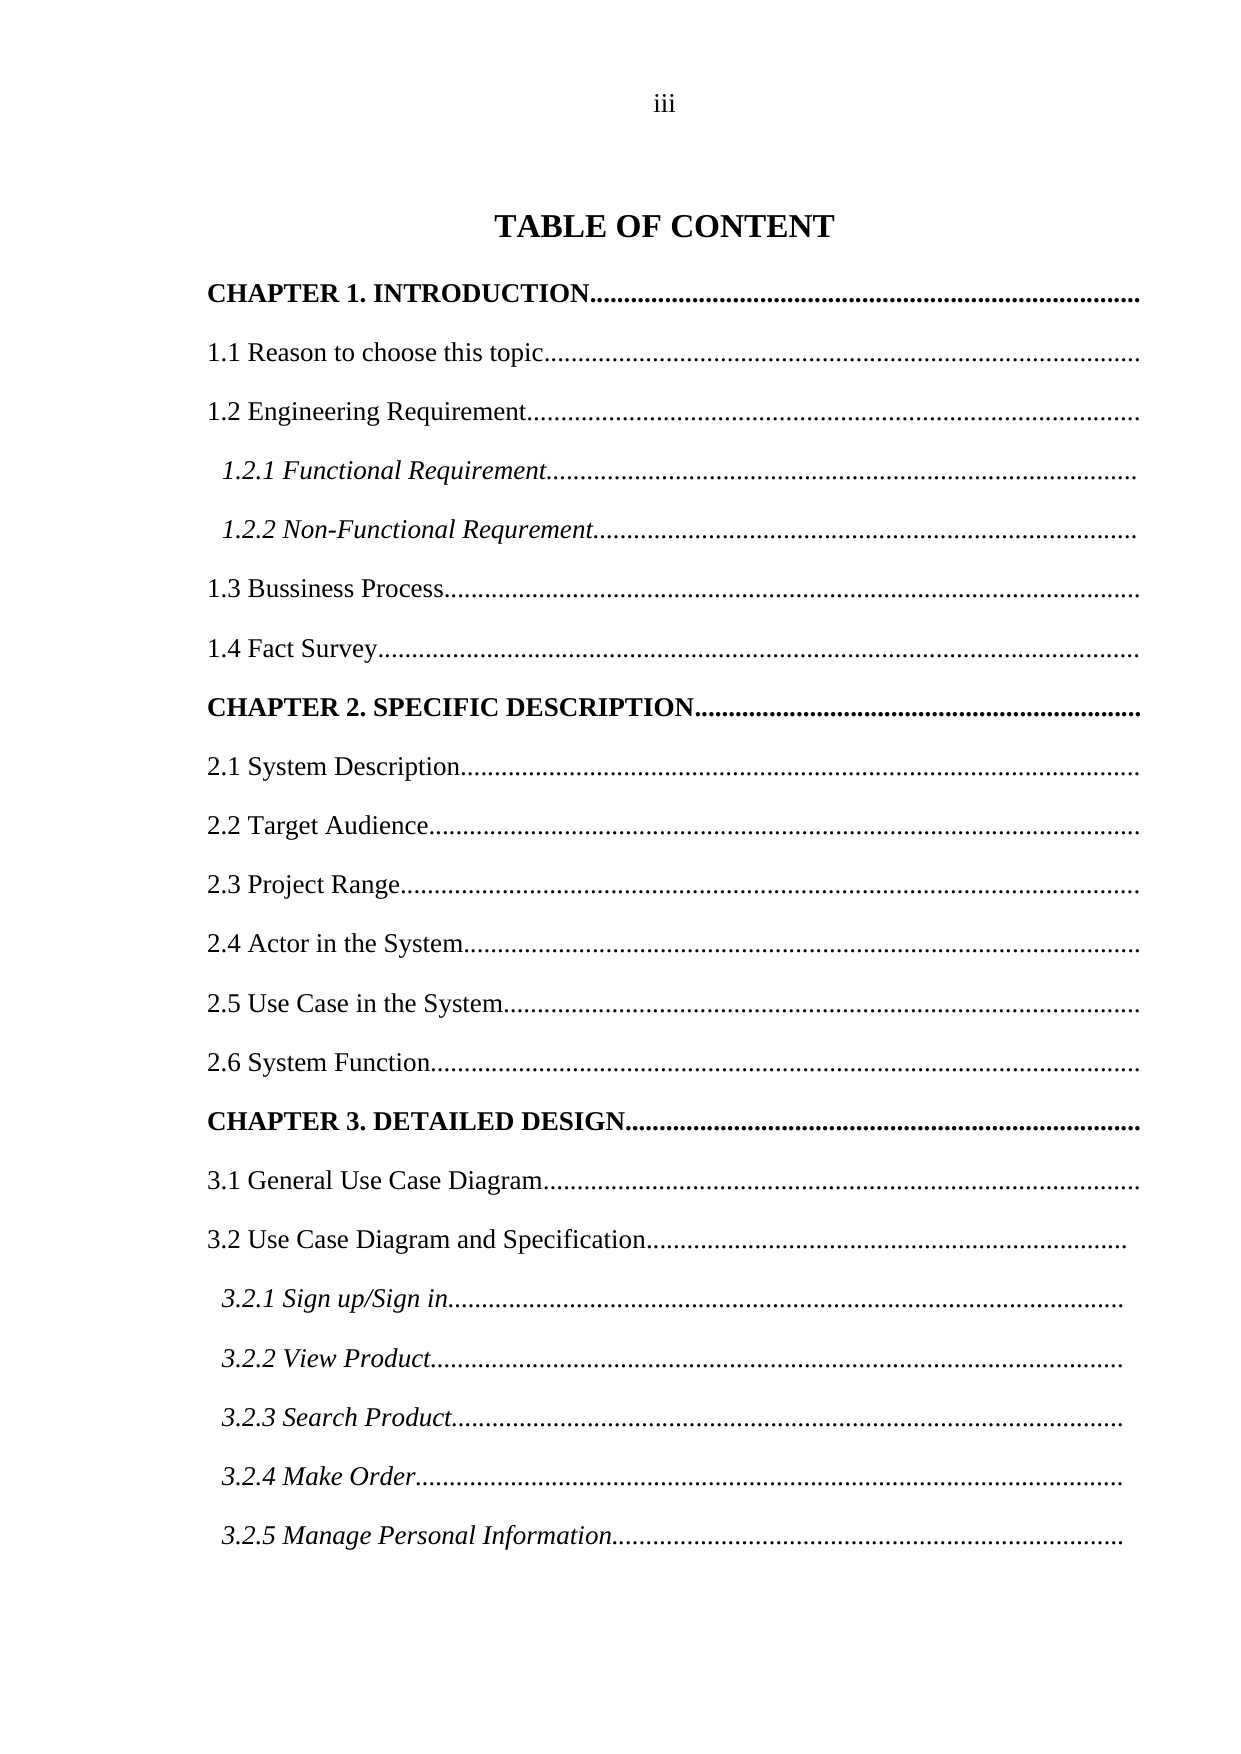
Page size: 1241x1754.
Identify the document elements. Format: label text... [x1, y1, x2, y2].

text CHAPTER 1. INTRODUCTION 1 [207, 277, 1122, 308]
text CHAPTER 3. DETAILED DESIGN 9 [207, 1105, 1122, 1136]
text 3.2.4 Make Order 13 [222, 1460, 1122, 1491]
text 1.4 Fact Survey 3 [207, 632, 1122, 663]
text CHAPTER 2. SPECIFIC DESCRIPTION 6 [207, 691, 1122, 722]
text 1.3 Bussiness Process 2 [207, 573, 1122, 604]
text 1.2.2 Non-Functional Requrement 1 [222, 513, 1122, 544]
text 2.4 Actor in the System 7 [207, 928, 1122, 959]
text 1.2 Engineering Requirement 1 [207, 395, 1122, 426]
text 3.1 General Use Case Diagram 9 [207, 1164, 1122, 1195]
text 2.2 Target Audience 6 [207, 809, 1122, 840]
text 3.2 Use Case Diagram and Specification 10 [207, 1223, 1122, 1254]
text 2.6 System Function 8 [207, 1046, 1122, 1077]
text 3.2.3 Search Product 12 [222, 1401, 1122, 1432]
text 1.2.1 Functional Requirement 1 [222, 454, 1122, 485]
text 2.5 Use Case in the System 7 [207, 987, 1122, 1018]
text 2.3 Project Range 6 [207, 868, 1122, 899]
text 3.2.1 Sign up/Sign in 10 [222, 1283, 1122, 1314]
text 1.1 Reason to choose this topic 1 [207, 336, 1122, 367]
text 3.2.5 Manage Personal Information 14 [222, 1519, 1122, 1550]
text 3.2.2 View Product 11 [222, 1342, 1122, 1373]
text 2.1 System Description 6 [207, 750, 1122, 781]
text TABLE OF CONTENT [207, 207, 1122, 245]
